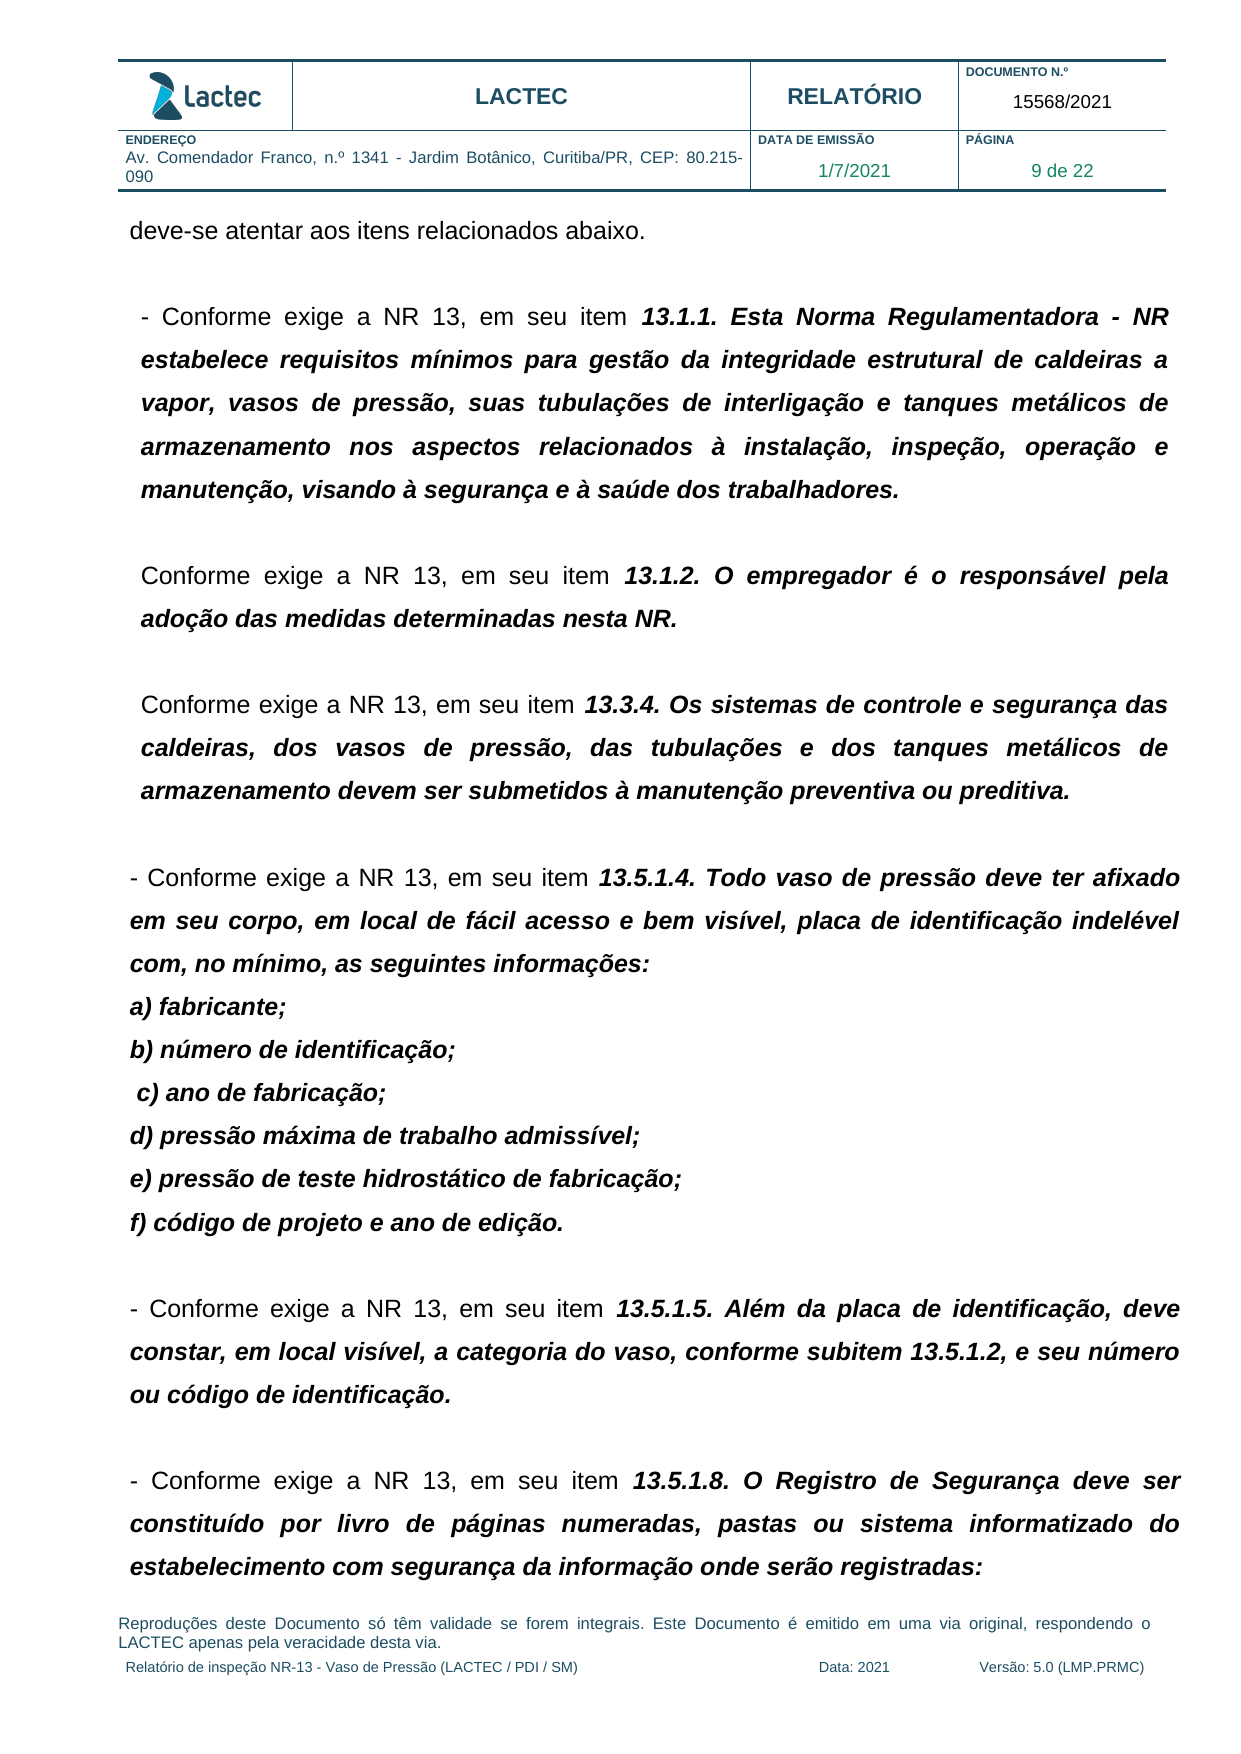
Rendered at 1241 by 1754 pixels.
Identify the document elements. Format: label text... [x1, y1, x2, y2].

table_cell [118, 302, 1192, 863]
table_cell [118, 1466, 1192, 1595]
table_header - Conforme exige a NR 13, em seu item 13.5.1.4. Todo vaso de pressão deve ter afixado em seu corpo, em local de fácil acesso e bem visível, placa de identificação indelével com, no mínimo, as seguintes informações: a) fabricante; b) número de identificação; c) ano de fabricação; d) pressão máxima de trabalho admissível; e) pressão de teste hidrostático de fabricação; f) código de projeto e ano de edição. [118, 863, 1192, 1294]
table_cell - Conforme exige a NR 13, em seu item 13.5.1.5. Além da placa de identificação, deve constar, em local visível, a categoria do vaso, conforme subitem 13.5.1.2, e seu número ou código de identificação. [118, 1294, 1192, 1466]
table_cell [118, 216, 1192, 302]
picture [149, 72, 261, 120]
